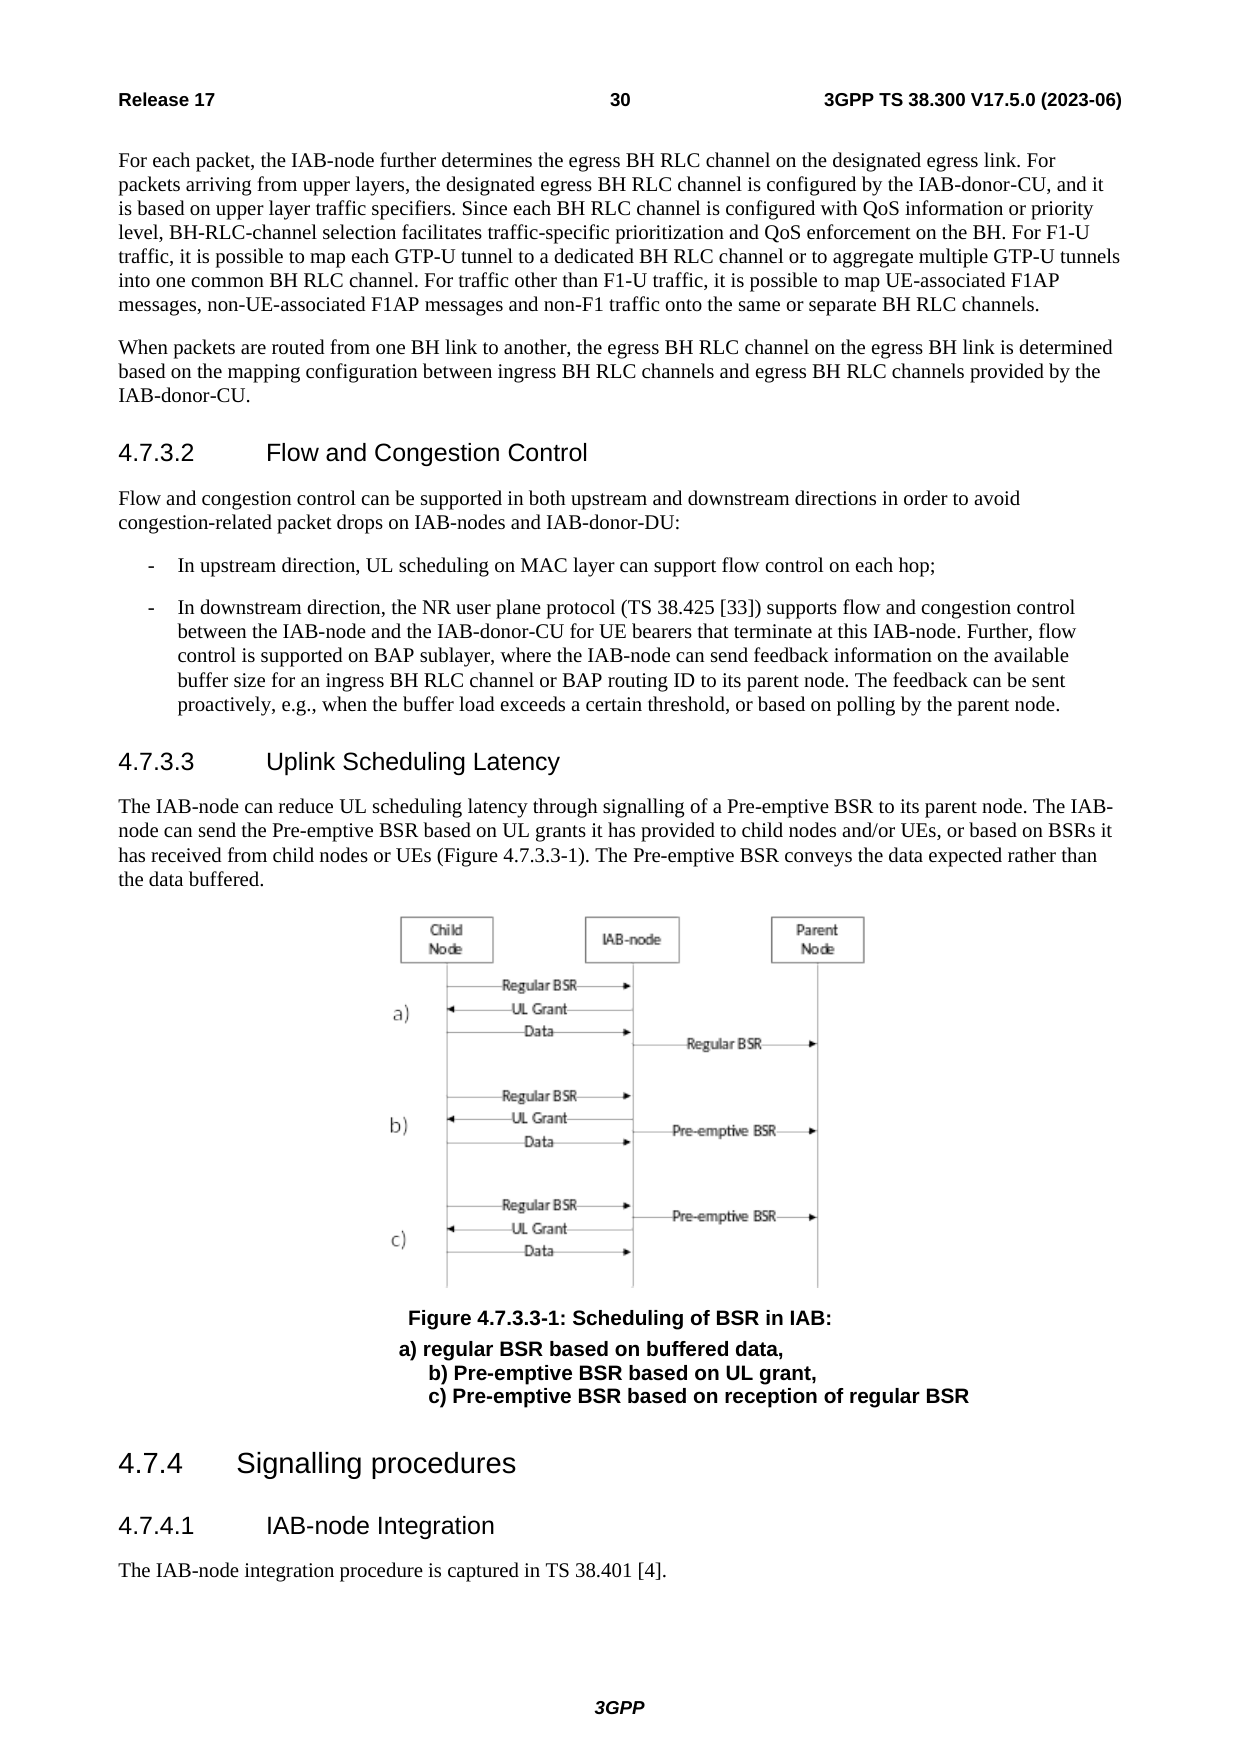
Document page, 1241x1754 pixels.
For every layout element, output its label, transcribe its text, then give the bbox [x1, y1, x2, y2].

text The IAB-node can reduce UL scheduling latency through signalling of a Pre-emptive BSR to its parent node. The IAB-node can send the Pre-emptive BSR based on UL grants it has provided to child nodes and/or UEs, or based on BSRs it has received from child nodes or UEs (Figure 4.7.3.3-1). The Pre-emptive BSR conveys the data expected rather than the data buffered. [118, 794, 1122, 891]
subtitle 4.7.3.3 Uplink Scheduling Latency [118, 747, 1122, 776]
subtitle 4.7.3.2 Flow and Congestion Control [118, 438, 1122, 467]
text When packets are routed from one BH link to another, the egress BH RLC channel on the egress BH link is determined based on the mapping configuration between ingress BH RLC channels and egress BH RLC channels provided by the IAB-donor-CU. [118, 335, 1122, 407]
text a) regular BSR based on buffered data, b) Pre-emptive BSR based on UL grant, c) Pre-emptive BSR based on reception of regular BSR [398, 1336, 1122, 1408]
text - In upstream direction, UL scheduling on MAC layer can support flow control on each hop; [148, 552, 1122, 577]
text - In downstream direction, the NR user plane protocol (TS 38.425 [33]) supports flow and congestion control between the IAB-node and the IAB-donor-CU for UE bearers that terminate at this IAB-node. Further, flow control is supported on BAP sublayer, where the IAB-node can send feedback information on the available buffer size for an ingress BH RLC channel or BAP routing ID to its parent node. The feedback can be sent proactively, e.g., when the buffer load exceeds a certain threshold, or based on polling by the parent node. [148, 595, 1122, 716]
text Flow and congestion control can be supported in both upstream and downstream directions in order to avoid congestion-related packet drops on IAB-nodes and IAB-donor-DU: [118, 486, 1122, 534]
text Figure 4.7.3.3-1: Scheduling of BSR in IAB: [118, 1306, 1122, 1330]
subtitle 4.7.4 Signalling procedures [118, 1446, 1122, 1479]
text The IAB-node integration procedure is captured in TS 38.401 [4]. [118, 1558, 1122, 1582]
text For each packet, the IAB-node further determines the egress BH RLC channel on the designated egress link. For packets arriving from upper layers, the designated egress BH RLC channel is configured by the IAB-donor-CU, and it is based on upper layer traffic specifiers. Since each BH RLC channel is configured with QoS information or priority level, BH-RLC-channel selection facilitates traffic-specific prioritization and QoS enforcement on the BH. For F1-U traffic, it is possible to map each GTP-U tunnel to a dedicated BH RLC channel or to aggregate multiple GTP-U tunnels into one common BH RLC channel. For traffic other than F1-U traffic, it is possible to map UE-associated F1AP messages, non-UE-associated F1AP messages and non-F1 traffic onto the same or separate BH RLC channels. [118, 147, 1122, 316]
subtitle 4.7.4.1 IAB-node Integration [118, 1511, 1122, 1539]
